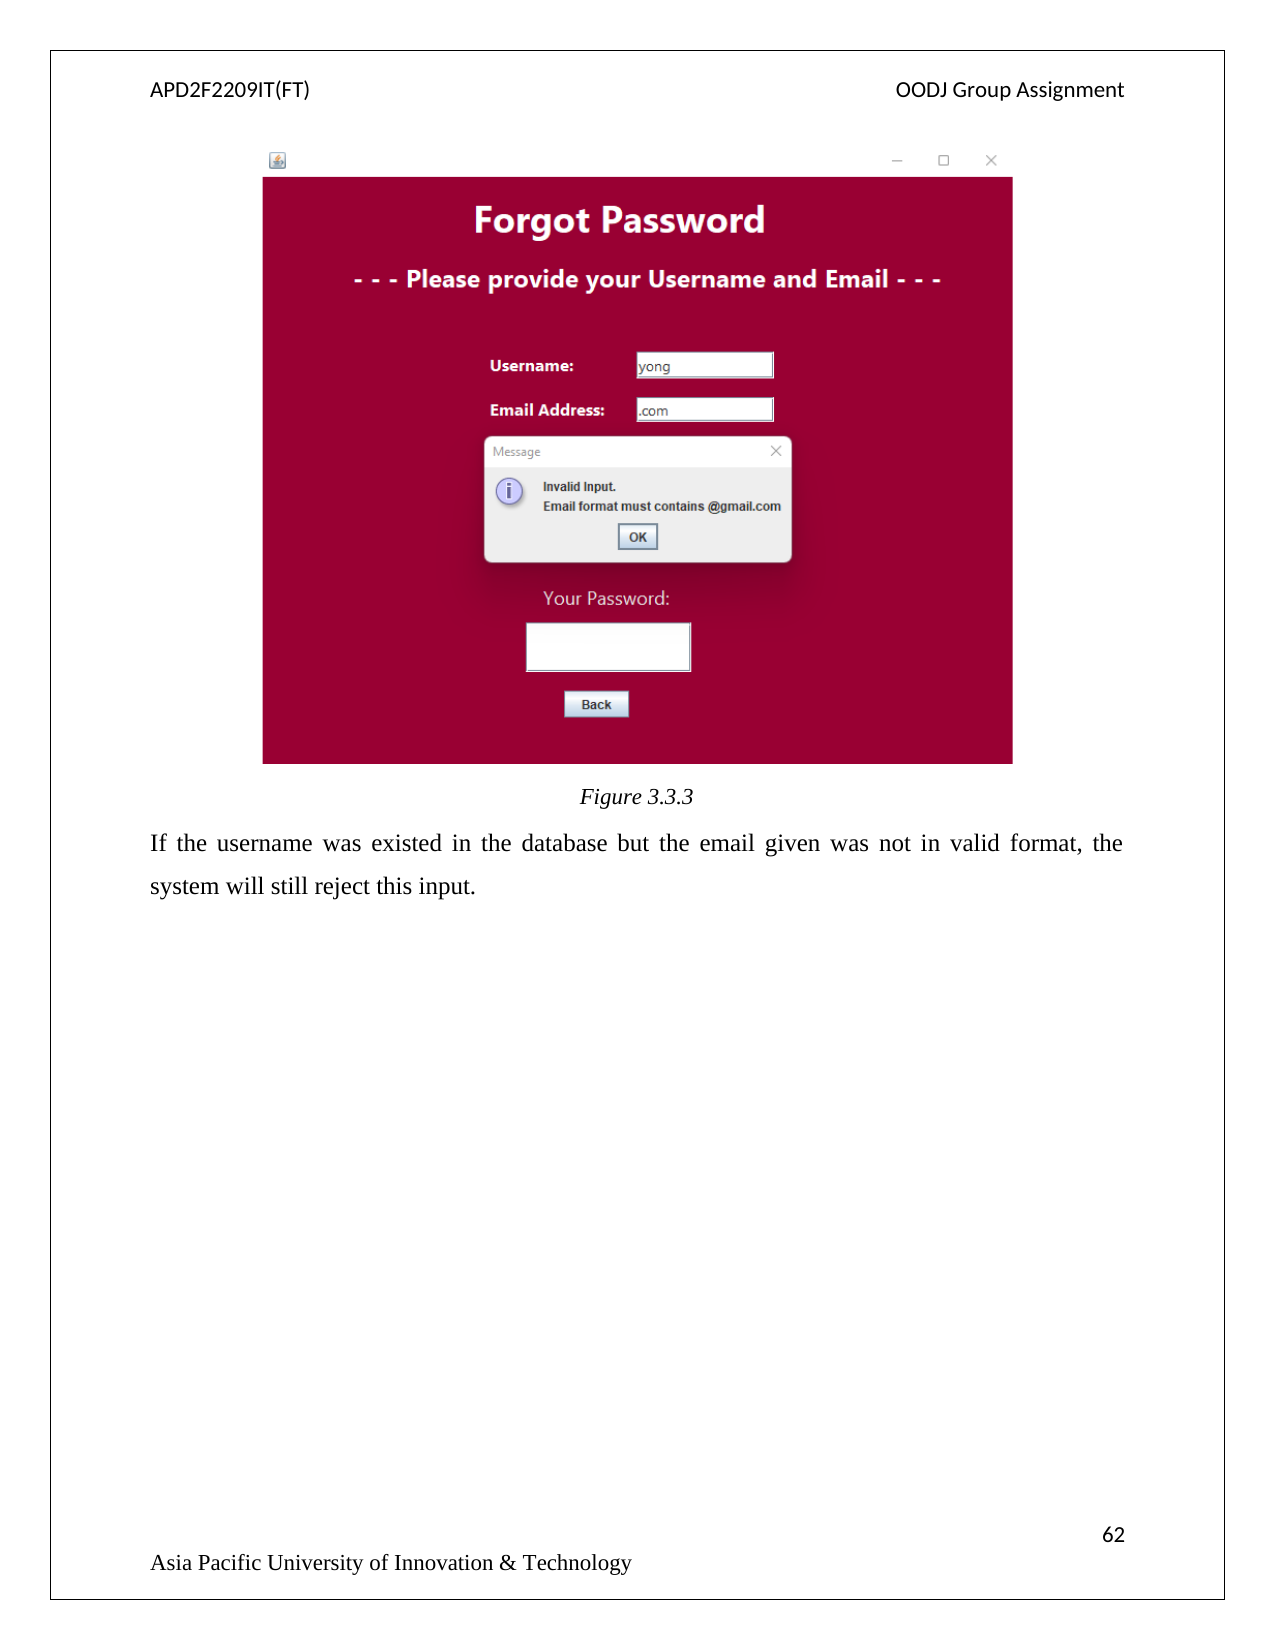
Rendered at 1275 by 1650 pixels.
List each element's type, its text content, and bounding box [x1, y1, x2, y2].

text Figure 3.3.3 [150, 783, 1125, 809]
text If the username was existed in the database but the email given was not in valid format, the system will still reject this input. [150, 828, 1125, 900]
picture [262, 150, 1013, 764]
